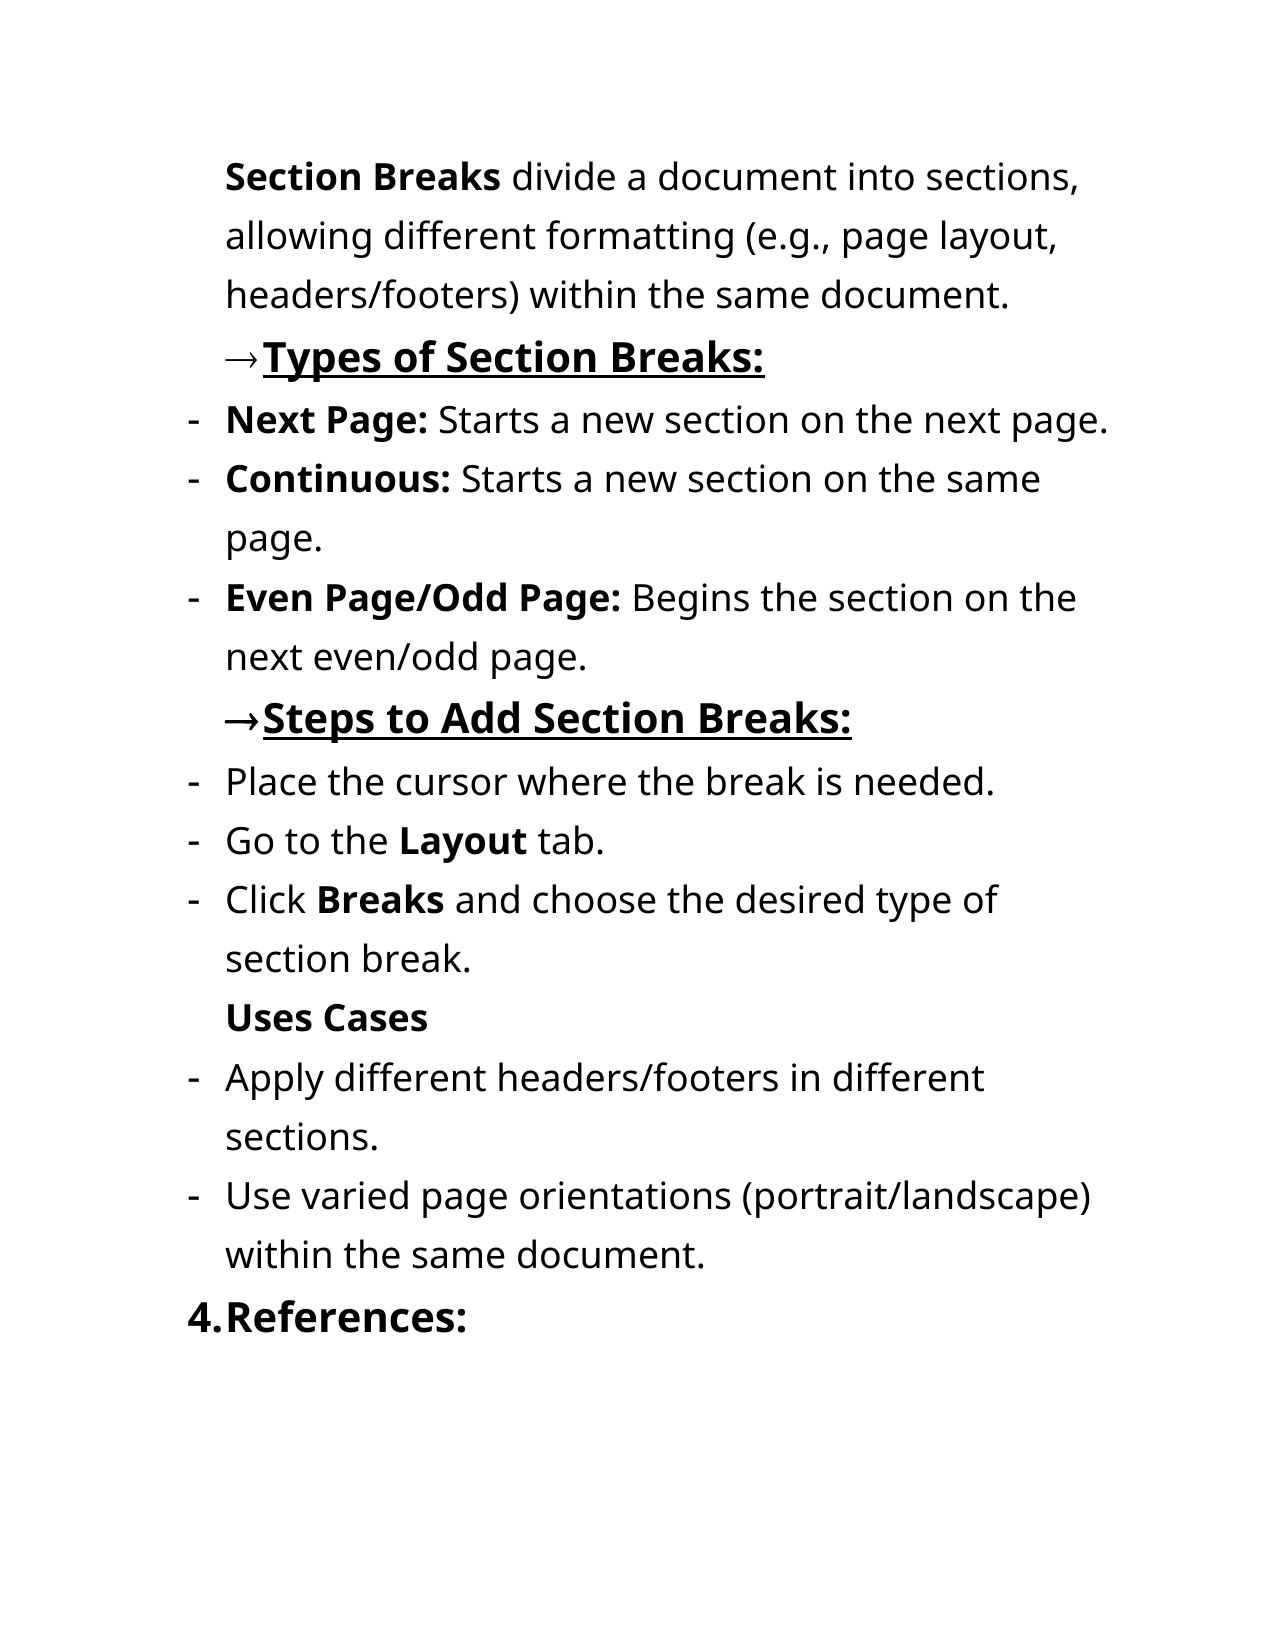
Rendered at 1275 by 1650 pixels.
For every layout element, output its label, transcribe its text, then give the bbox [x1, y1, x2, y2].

list Go to the Layout tab. [187, 814, 1125, 865]
list Steps to Add Section Breaks: [225, 689, 1125, 746]
list Apply different headers/footers in different sections. [187, 1051, 1125, 1161]
list Even Page/Odd Page: Begins the section on the next even/odd page. [187, 571, 1125, 681]
list Continuous: Starts a new section on the same page. [187, 452, 1125, 563]
list Uses Cases [225, 992, 1125, 1043]
list References: [187, 1287, 1125, 1344]
list Types of Section Breaks: [225, 327, 1125, 384]
list Use varied page orientations (portrait/landscape) within the same document. [187, 1169, 1125, 1279]
list Click Breaks and choose the desired type of section break. [187, 873, 1125, 983]
list Next Page: Starts a new section on the next page. [187, 393, 1125, 444]
list Place the cursor where the break is needed. [187, 755, 1125, 806]
list Section Breaks divide a document into sections, allowing different formatting (e.g., page layout, headers/footers) within the same document. [225, 150, 1125, 319]
